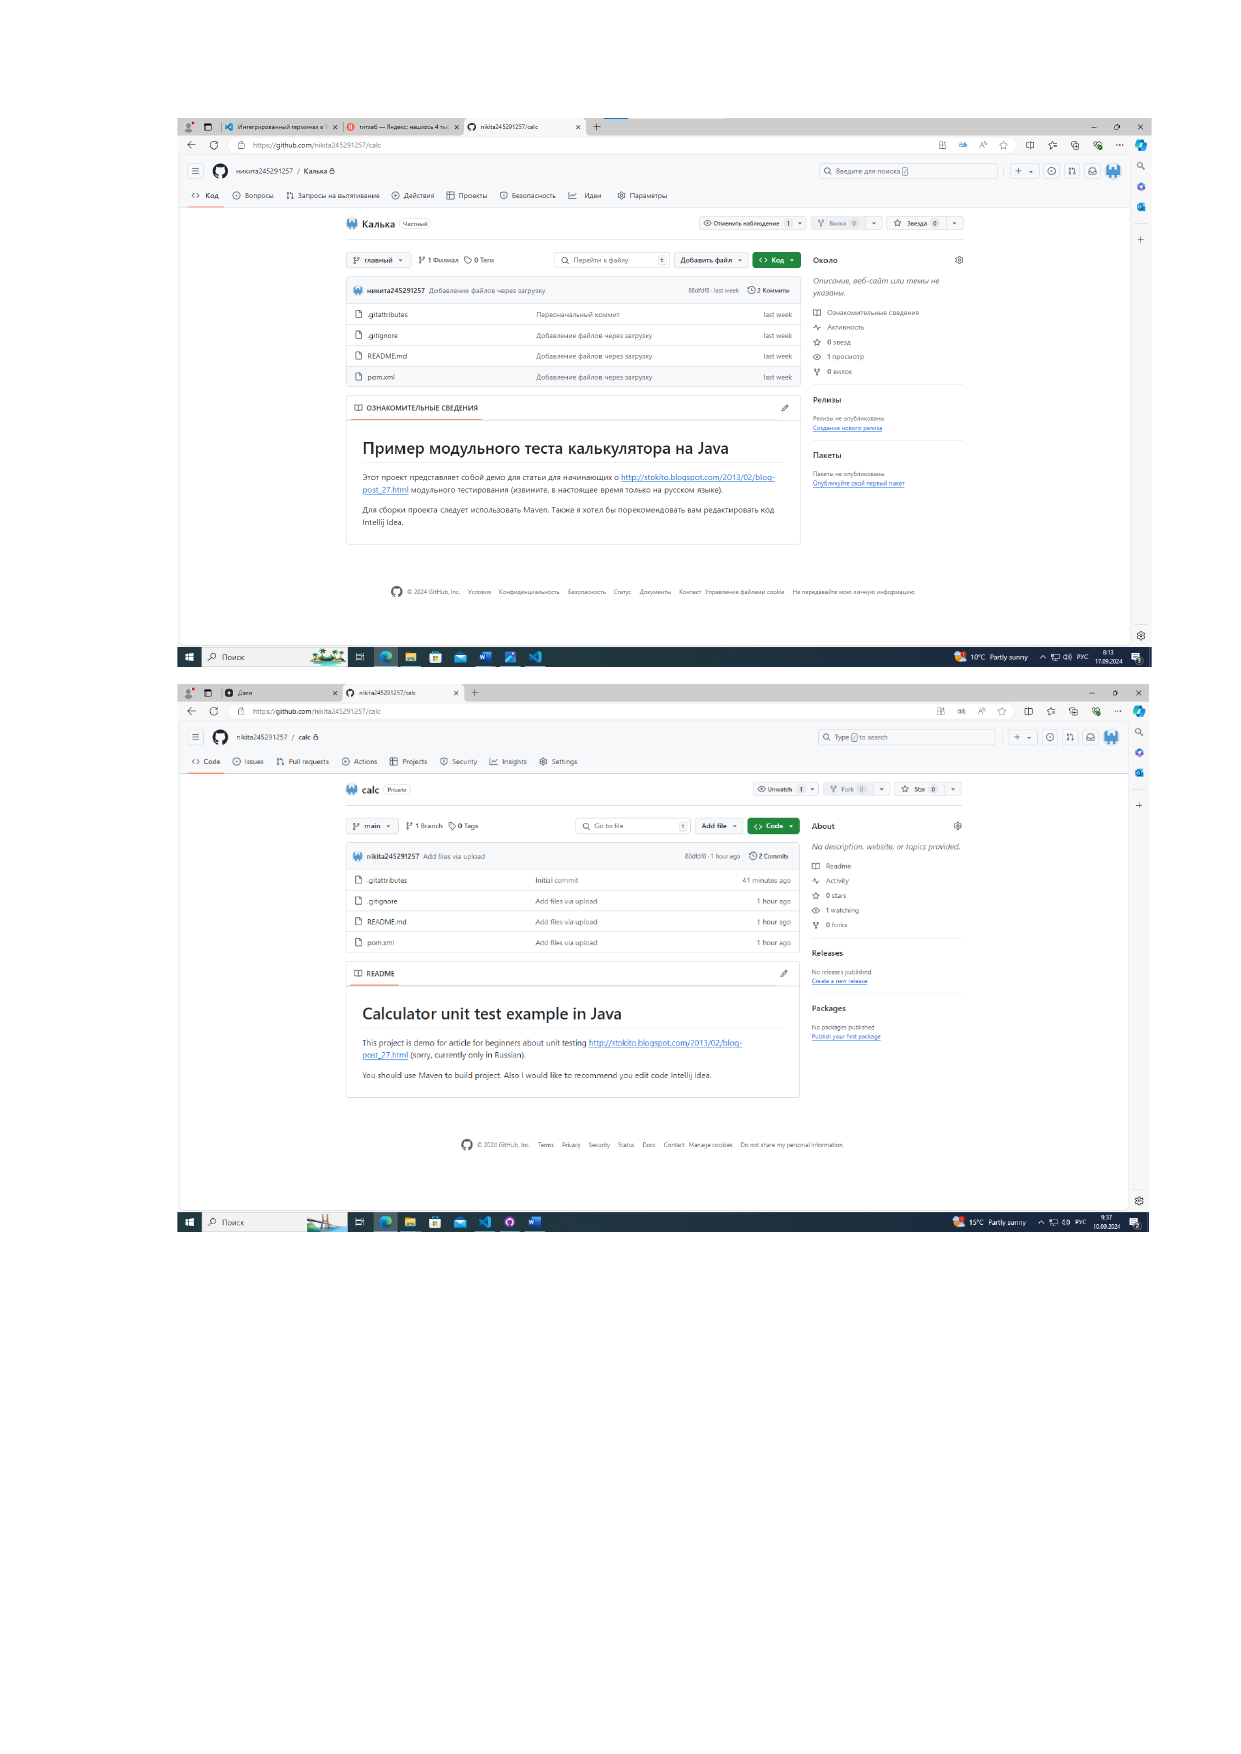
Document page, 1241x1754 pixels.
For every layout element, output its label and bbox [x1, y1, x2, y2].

picture [177, 118, 1152, 667]
picture [177, 684, 1149, 1232]
